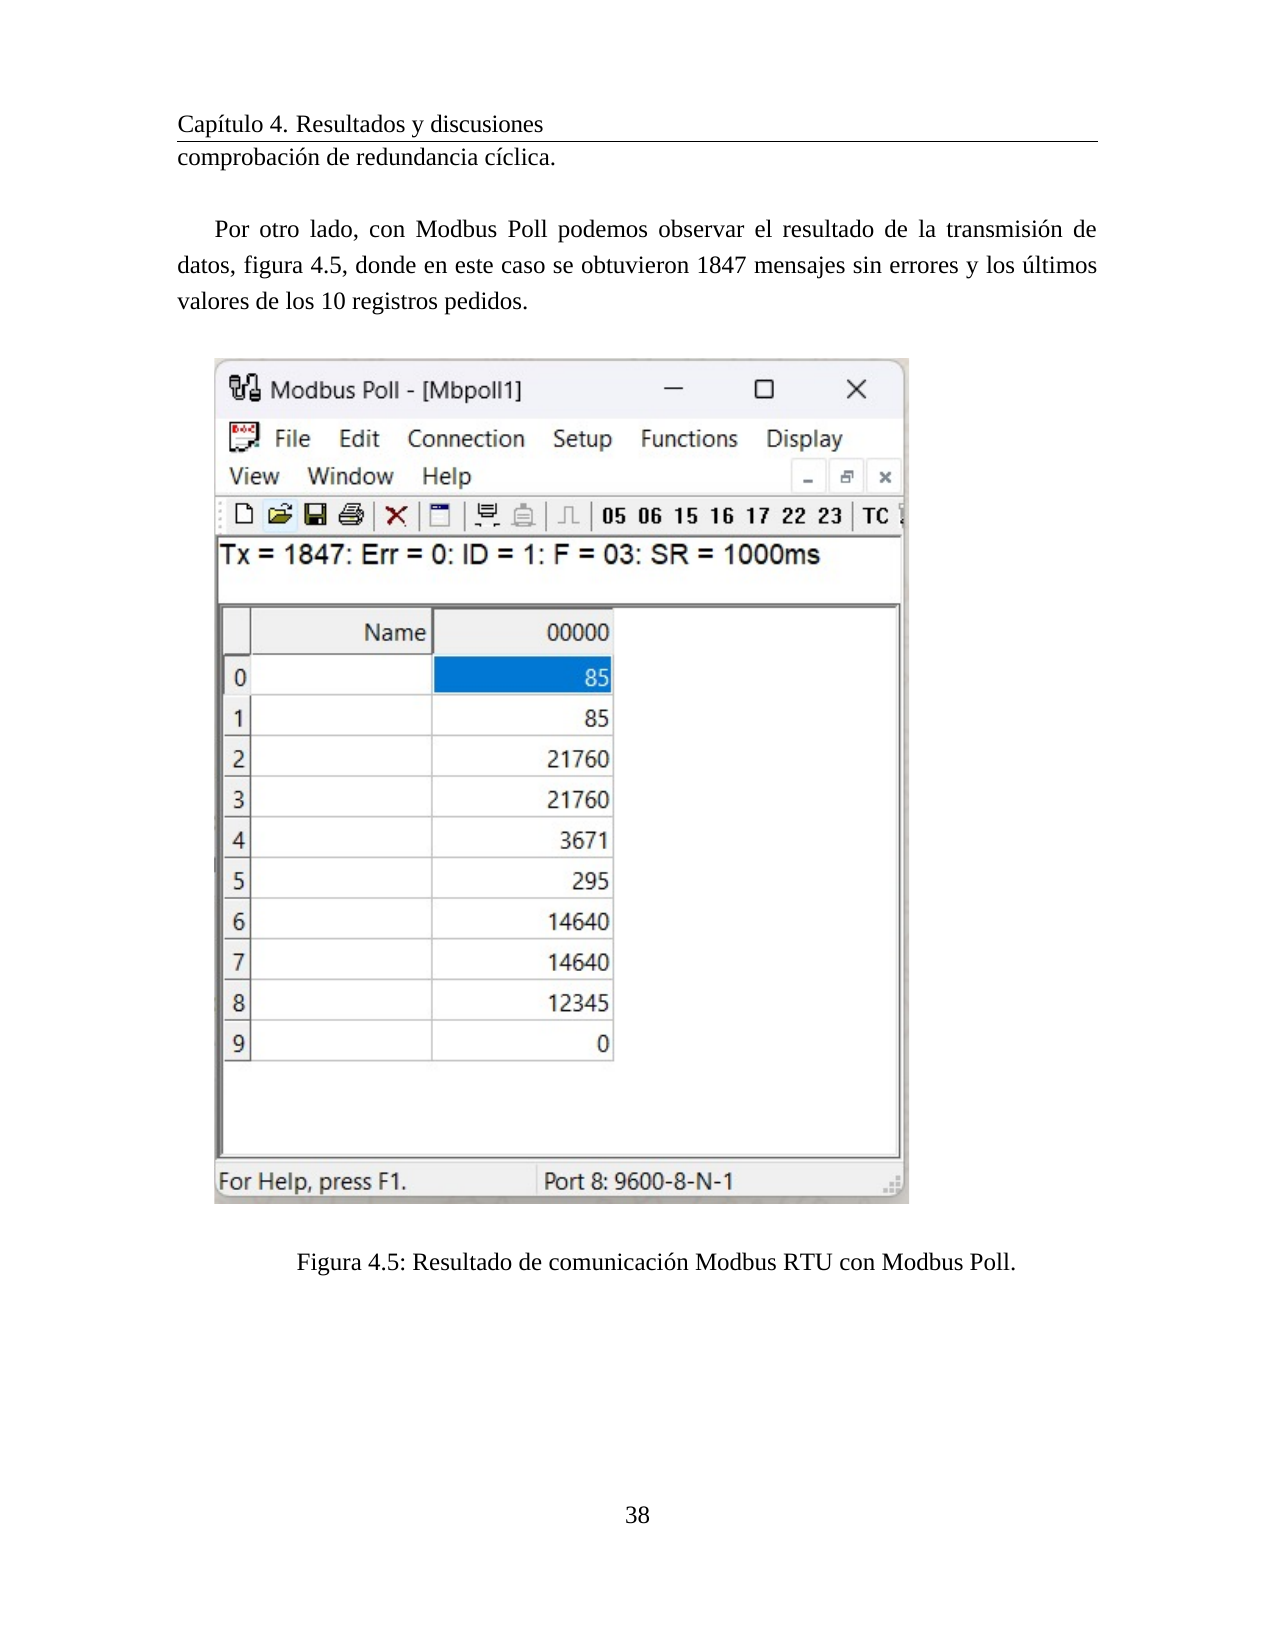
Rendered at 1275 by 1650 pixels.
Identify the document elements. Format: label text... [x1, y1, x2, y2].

picture [214, 358, 910, 1204]
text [177, 142, 1098, 170]
text Figura 4.5: Resultado de comunicación Modbus RTU con Modbus Poll. [177, 1247, 1098, 1276]
text Por otro lado, con Modbus Poll podemos observar el resultado de la transmisión de datos, figura 4.5, donde en este caso se obtuvieron 1847 mensajes sin errores y los últimos valores de los 10 registros pedidos. [177, 214, 1098, 315]
